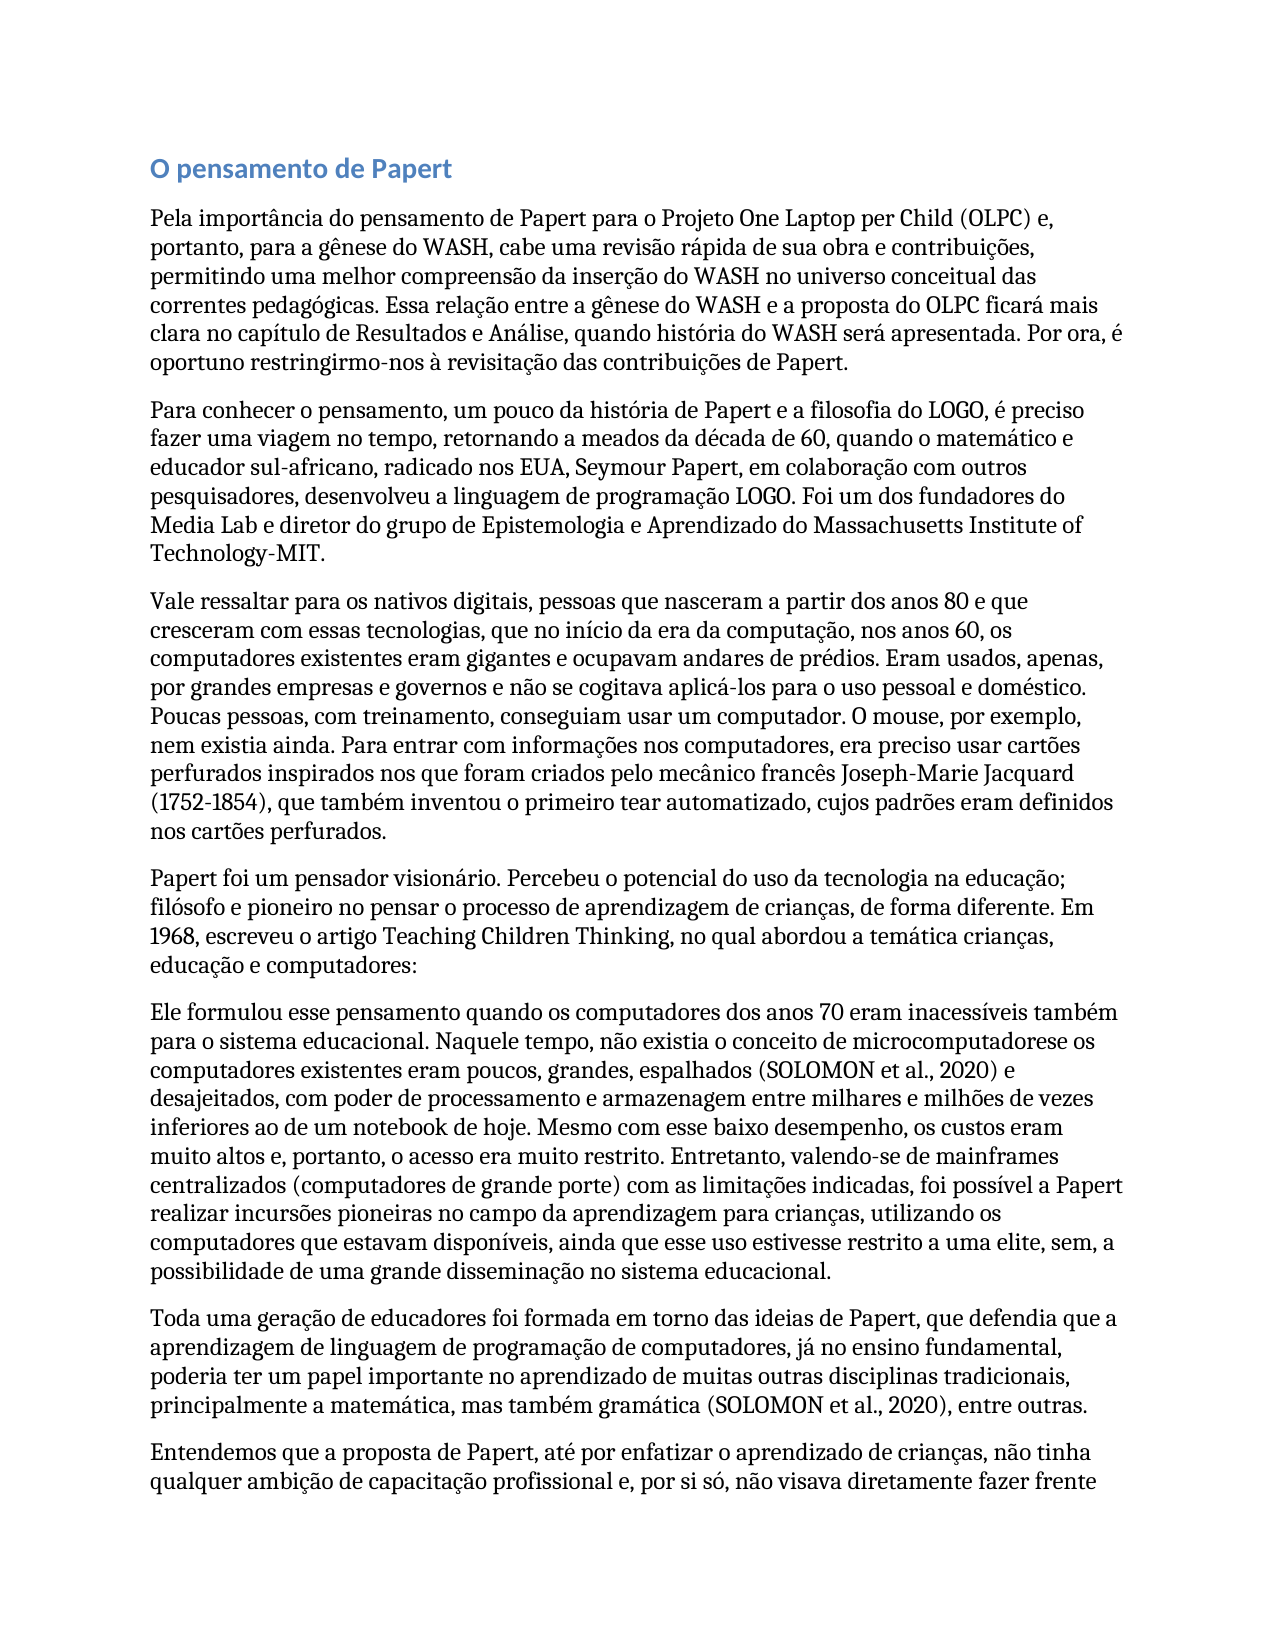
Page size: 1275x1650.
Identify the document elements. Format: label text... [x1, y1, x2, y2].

text Toda uma geração de educadores foi formada em torno das ideias de Papert, que defendia que a aprendizagem de linguagem de programação de computadores, já no ensino fundamental, poderia ter um papel importante no aprendizado de muitas outras disciplinas tradicionais, principalmente a matemática, mas também gramática (SOLOMON et al., 2020), entre outras. [150, 1304, 1125, 1419]
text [150, 1438, 1125, 1496]
subtitle O pensamento de Papert [150, 150, 1125, 186]
text Pela importância do pensamento de Papert para o Projeto One Laptop per Child (OLPC) e, portanto, para a gênese do WASH, cabe uma revisão rápida de sua obra e contribuições, permitindo uma melhor compreensão da inserção do WASH no universo conceitual das correntes pedagógicas. Essa relação entre a gênese do WASH e a proposta do OLPC ficará mais clara no capítulo de Resultados e Análise, quando história do WASH será apresentada. Por ora, é oportuno restringirmo-nos à revisitação das contribuições de Papert. [150, 204, 1125, 377]
text Papert foi um pensador visionário. Percebeu o potencial do uso da tecnologia na educação; filósofo e pioneiro no pensar o processo de aprendizagem de crianças, de forma diferente. Em 1968, escreveu o artigo Teaching Children Thinking, no qual abordou a temática crianças, educação e computadores: [150, 864, 1125, 979]
text Vale ressaltar para os nativos digitais, pessoas que nasceram a partir dos anos 80 e que cresceram com essas tecnologias, que no início da era da computação, nos anos 60, os computadores existentes eram gigantes e ocupavam andares de prédios. Eram usados, apenas, por grandes empresas e governos e não se cogitava aplicá-los para o uso pessoal e doméstico. Poucas pessoas, com treinamento, conseguiam usar um computador. O mouse, por exemplo, nem existia ainda. Para entrar com informações nos computadores, era preciso usar cartões perfurados inspirados nos que foram criados pelo mecânico francês Joseph-Marie Jacquard (1752-1854), que também inventou o primeiro tear automatizado, cujos padrões eram definidos nos cartões perfurados. [150, 587, 1125, 846]
text Para conhecer o pensamento, um pouco da história de Papert e a filosofia do LOGO, é preciso fazer uma viagem no tempo, retornando a meados da década de 60, quando o matemático e educador sul-africano, radicado nos EUA, Seymour Papert, em colaboração com outros pesquisadores, desenvolveu a linguagem de programação LOGO. Foi um dos fundadores do Media Lab e diretor do grupo de Epistemologia e Aprendizado do Massachusetts Institute of Technology-MIT. [150, 396, 1125, 568]
text Ele formulou esse pensamento quando os computadores dos anos 70 eram inacessíveis também para o sistema educacional. Naquele tempo, não existia o conceito de microcomputadorese os computadores existentes eram poucos, grandes, espalhados (SOLOMON et al., 2020) e desajeitados, com poder de processamento e armazenagem entre milhares e milhões de vezes inferiores ao de um notebook de hoje. Mesmo com esse baixo desempenho, os custos eram muito altos e, portanto, o acesso era muito restrito. Entretanto, valendo-se de mainframes centralizados (computadores de grande porte) com as limitações indicadas, foi possível a Papert realizar incursões pioneiras no campo da aprendizagem para crianças, utilizando os computadores que estavam disponíveis, ainda que esse uso estivesse restrito a uma elite, sem, a possibilidade de uma grande disseminação no sistema educacional. [150, 998, 1125, 1286]
